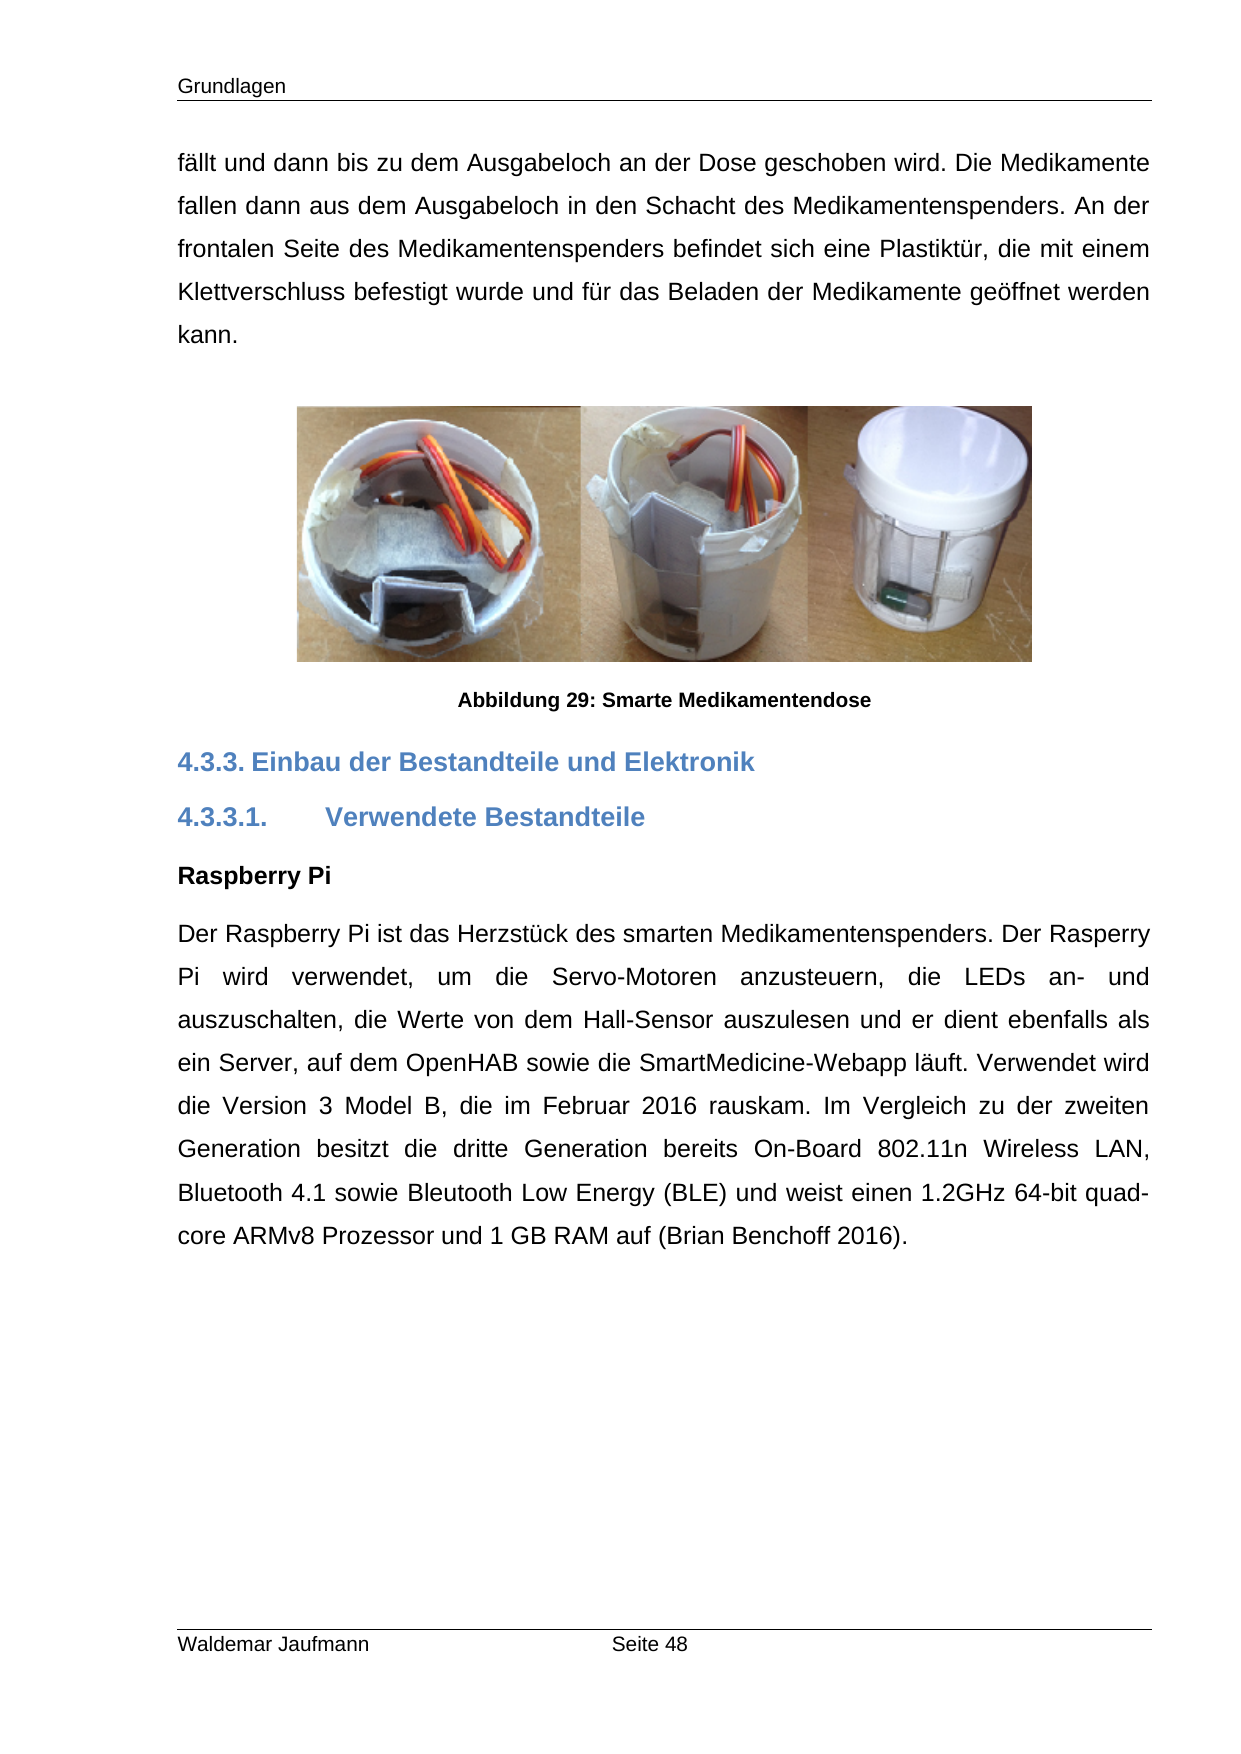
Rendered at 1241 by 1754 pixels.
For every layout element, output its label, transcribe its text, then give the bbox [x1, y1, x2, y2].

text Abbildung 29: Smarte Medikamentendose [177, 688, 1152, 712]
picture [296, 406, 1032, 662]
text Der Raspberry Pi ist das Herzstück des smarten Medikamentenspenders. Der Rasperry Pi wird verwendet, um die Servo-Motoren anzusteuern, die LEDs an- und auszuschalten, die Werte von dem Hall-Sensor auszulesen und er dient ebenfalls als ein Server, auf dem OpenHAB sowie die SmartMedicine-Webapp läuft. Verwendet wird die Version 3 Model B, die im Februar 2016 rauskam. Im Vergleich zu der zweiten Generation besitzt die dritte Generation bereits On-Board 802.11n Wireless LAN, Bluetooth 4.1 sowie Bleutooth Low Energy (BLE) und weist einen 1.2GHz 64-bit quad-core ARMv8 Prozessor und 1 GB RAM auf (Brian Benchoff 2016). [177, 919, 1152, 1249]
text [177, 148, 1152, 349]
subtitle Einbau der Bestandteile und Elektronik [177, 745, 1152, 778]
subtitle Verwendete Bestandteile [177, 799, 1152, 833]
text Raspberry Pi [177, 861, 1152, 890]
